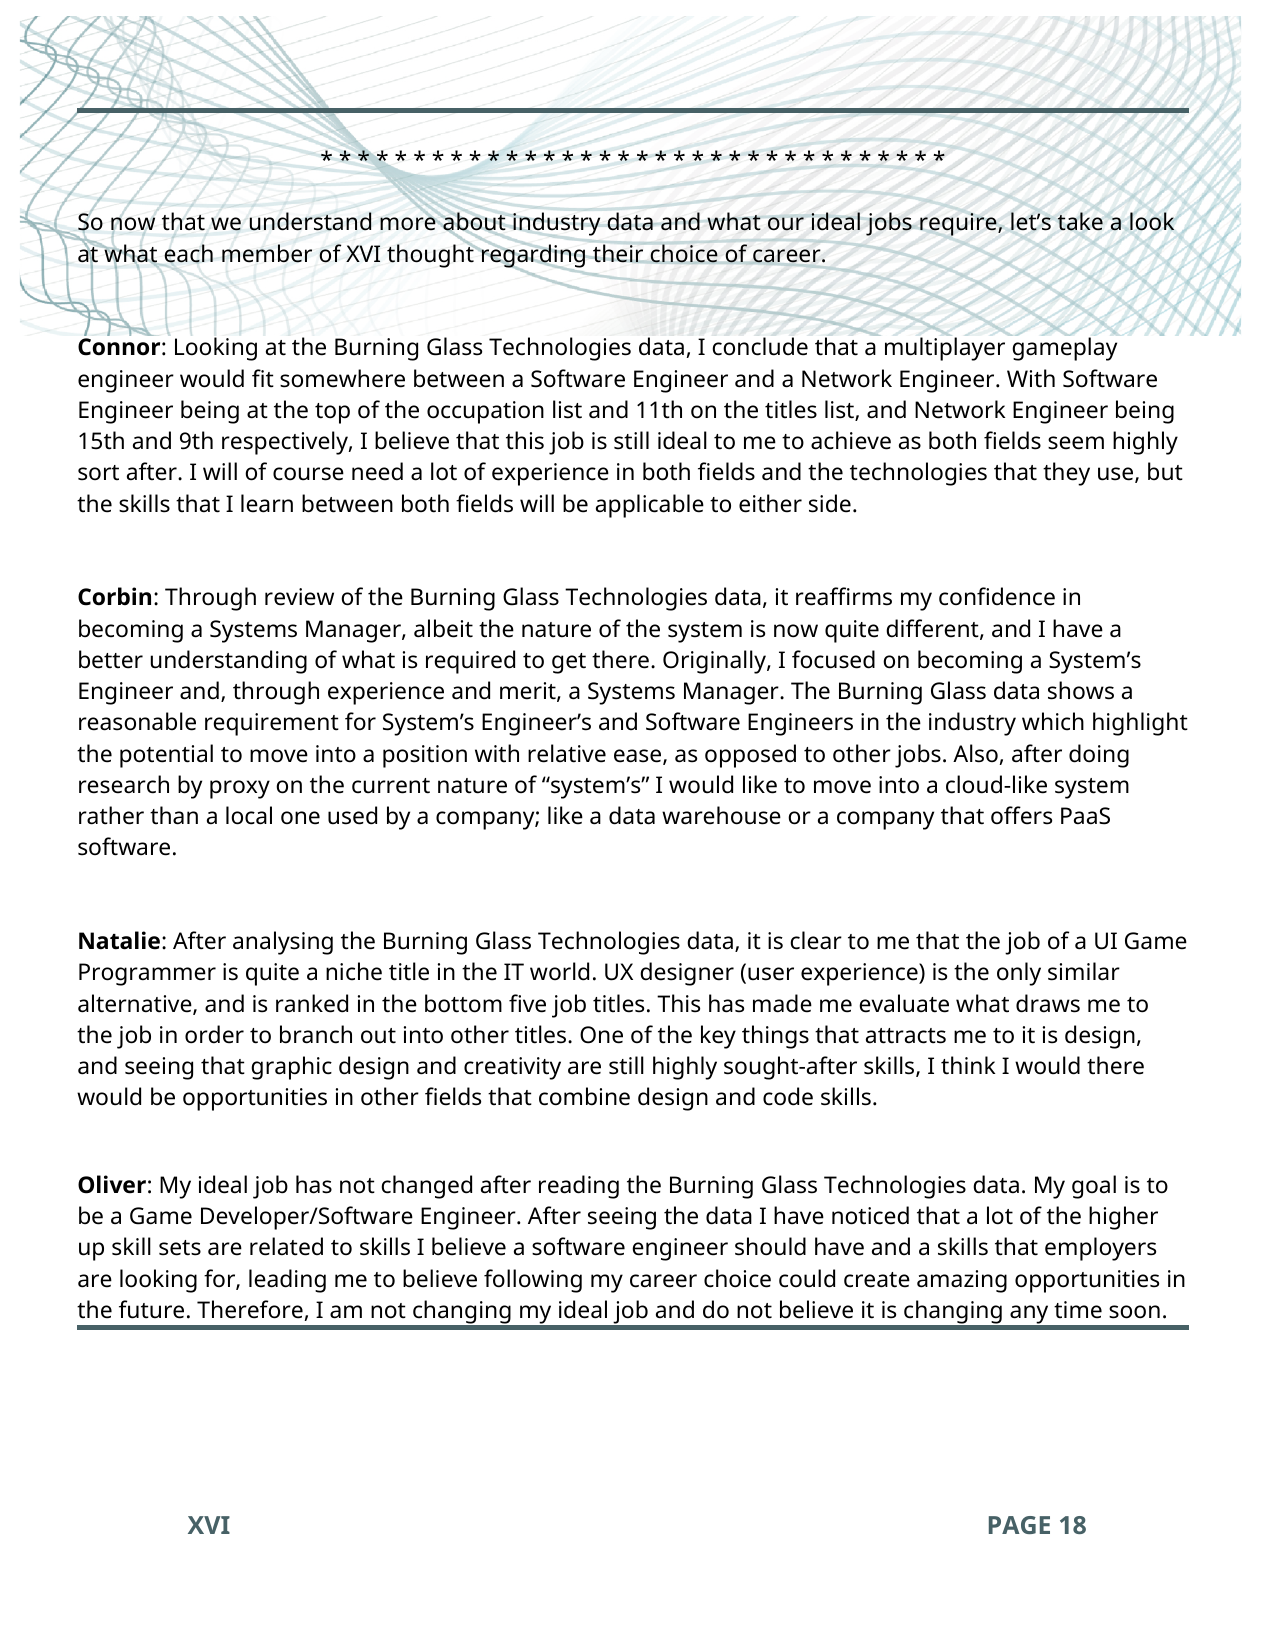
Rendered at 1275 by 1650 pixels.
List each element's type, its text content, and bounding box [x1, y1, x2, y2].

table_header * * * * * * * * * * * * * * * * * * * * * * * * * * * * * * * * * * So now that we understand more about industry data and what our ideal jobs require, let’s take a look at what each member of XVI thought regarding their choice of career. Connor: Looking at the Burning Glass Technologies data, I conclude that a multiplayer gameplay engineer would fit somewhere between a Software Engineer and a Network Engineer. With Software Engineer being at the top of the occupation list and 11th on the titles list, and Network Engineer being 15th and 9th respectively, I believe that this job is still ideal to me to achieve as both fields seem highly sort after. I will of course need a lot of experience in both fields and the technologies that they use, but the skills that I learn between both fields will be applicable to either side. Corbin: Through review of the Burning Glass Technologies data, it reaffirms my confidence in becoming a Systems Manager, albeit the nature of the system is now quite different, and I have a better understanding of what is required to get there. Originally, I focused on becoming a System’s Engineer and, through experience and merit, a Systems Manager. The Burning Glass data shows a reasonable requirement for System’s Engineer’s and Software Engineers in the industry which highlight the potential to move into a position with relative ease, as opposed to other jobs. Also, after doing research by proxy on the current nature of “system’s” I would like to move into a cloud-like system rather than a local one used by a company; like a data warehouse or a company that offers PaaS software. Natalie: After analysing the Burning Glass Technologies data, it is clear to me that the job of a UI Game Programmer is quite a niche title in the IT world. UX designer (user experience) is the only similar alternative, and is ranked in the bottom five job titles. This has made me evaluate what draws me to the job in order to branch out into other titles. One of the key things that attracts me to it is design, and seeing that graphic design and creativity are still highly sought-after skills, I think I would there would be opportunities in other fields that combine design and code skills. Oliver: My ideal job has not changed after reading the Burning Glass Technologies data. My goal is to be a Game Developer/Software Engineer. After seeing the data I have noticed that a lot of the higher up skill sets are related to skills I believe a software engineer should have and a skills that employers are looking for, leading me to believe following my career choice could create amazing opportunities in the future. Therefore, I am not changing my ideal job and do not believe it is changing any time soon. [77, 113, 1189, 1325]
picture [19, 16, 1242, 336]
